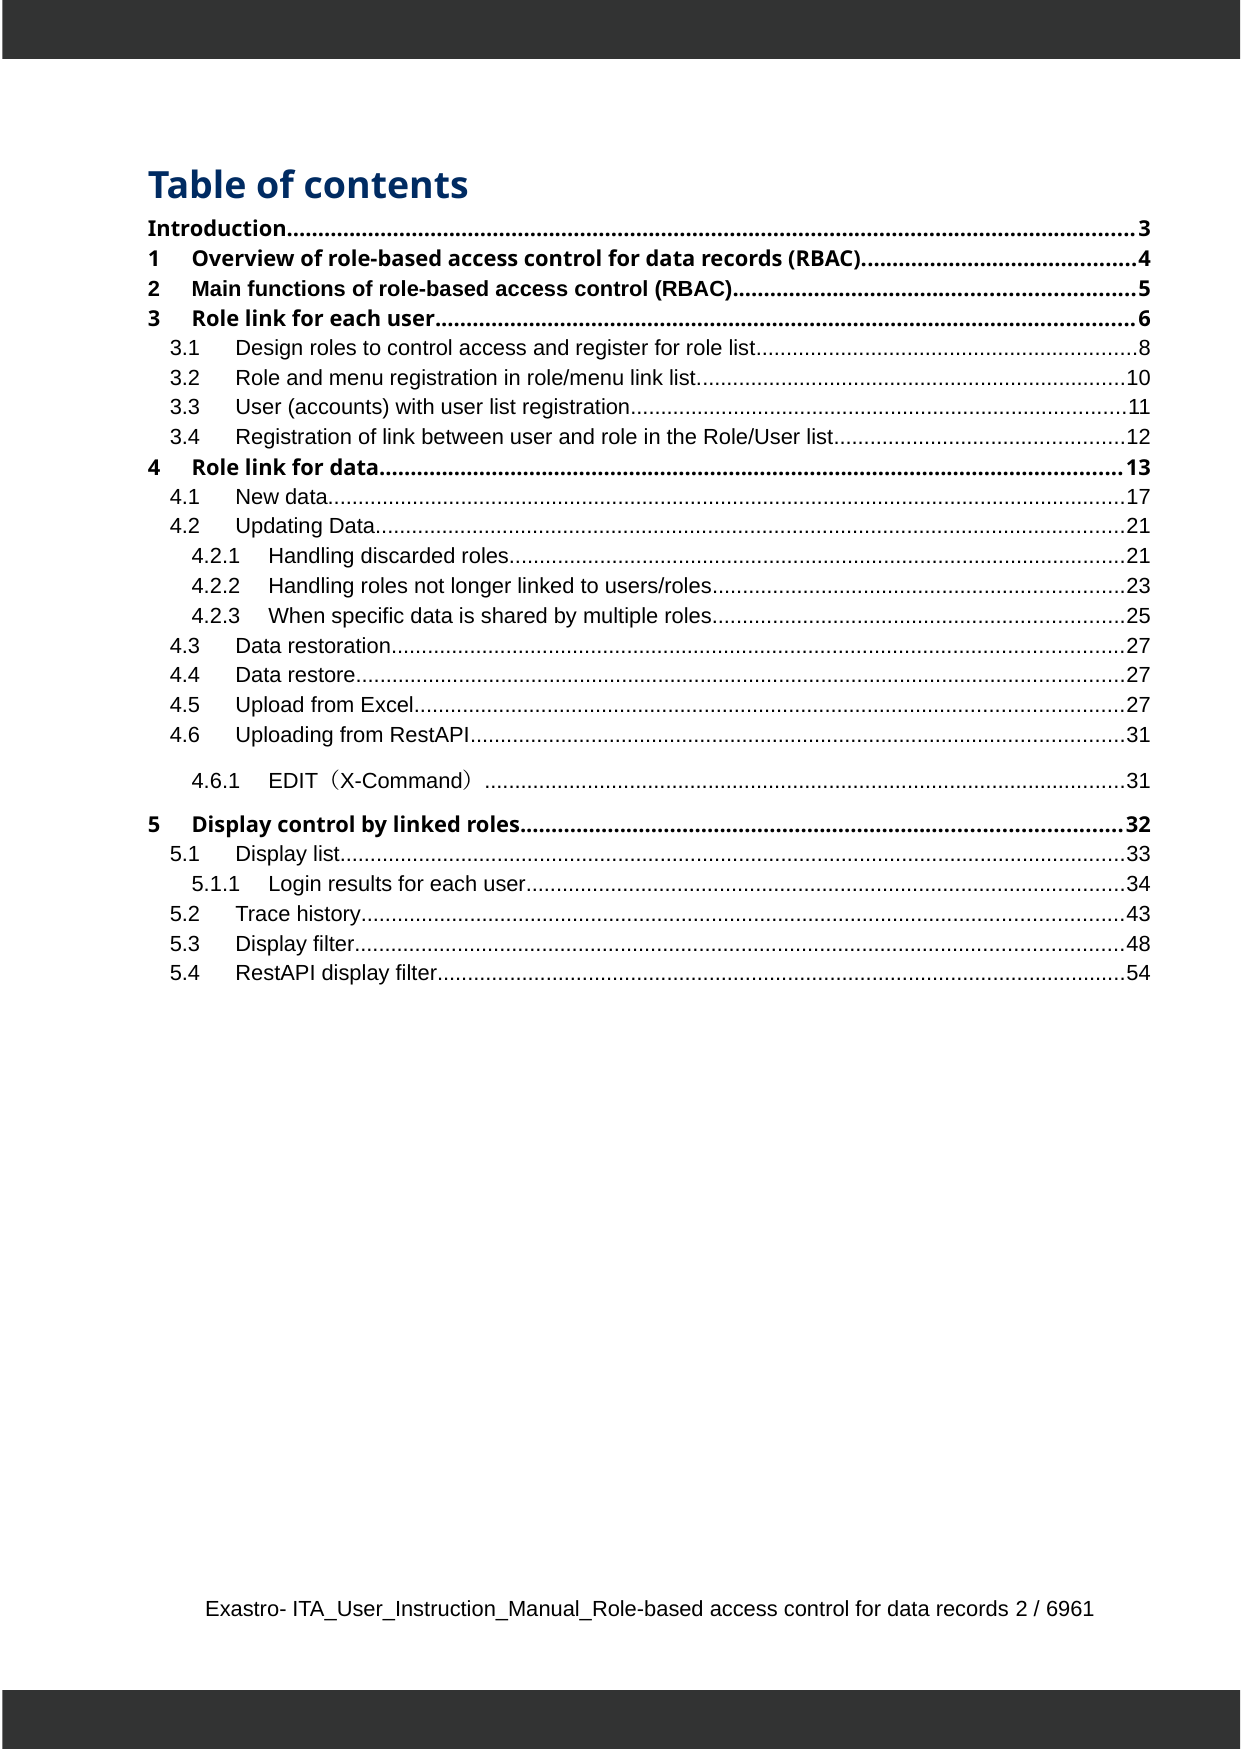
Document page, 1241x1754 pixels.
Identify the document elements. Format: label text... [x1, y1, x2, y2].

text 2 Main functions of role-based access control (RBAC) 5 [148, 273, 1152, 303]
picture [2, 1690, 1241, 1749]
text 5 Display control by linked roles 32 [148, 809, 1152, 839]
picture [2, 0, 1241, 59]
text 4.1 New data 17 [169, 481, 1152, 511]
text 5.4 RestAPI display filter 54 [169, 958, 1152, 988]
text 4.2.3 When specific data is shared by multiple roles 25 [191, 601, 1152, 630]
text 3.4 Registration of link between user and role in the Role/User list 12 [169, 422, 1152, 452]
text 3.2 Role and menu registration in role/menu link list. 10 [169, 362, 1152, 392]
text 1 Overview of role-based access control for data records (RBAC). 4 [148, 243, 1152, 273]
text 4.2 Updating Data 21 [169, 511, 1152, 541]
text 5.3 Display filter 48 [169, 928, 1152, 958]
text 4.2.2 Handling roles not longer linked to users/roles 23 [191, 571, 1152, 601]
text 4.3 Data restoration 27 [169, 630, 1152, 660]
text 4.6 Uploading from RestAPI 31 [169, 720, 1152, 749]
text 3.1 Design roles to control access and register for role list 8 [169, 332, 1152, 362]
text Table of contents [148, 154, 1152, 213]
text 5.2 Trace history 43 [169, 898, 1152, 928]
text 4.4 Data restore 27 [169, 660, 1152, 690]
text 3 Role link for each user 6 [148, 303, 1152, 332]
text Introduction 3 [148, 213, 1152, 243]
text 5.1.1 Login results for each user 34 [191, 869, 1152, 898]
text 3.3 User (accounts) with user list registration 11 [169, 392, 1152, 422]
text 4 Role link for data 13 [148, 452, 1152, 481]
text 5.1 Display list 33 [169, 839, 1152, 869]
text 4.2.1 Handling discarded roles 21 [191, 541, 1152, 571]
text 4.5 Upload from Excel 27 [169, 690, 1152, 720]
text 4.6.1 EDIT（X-Command） 31 [191, 749, 1152, 809]
